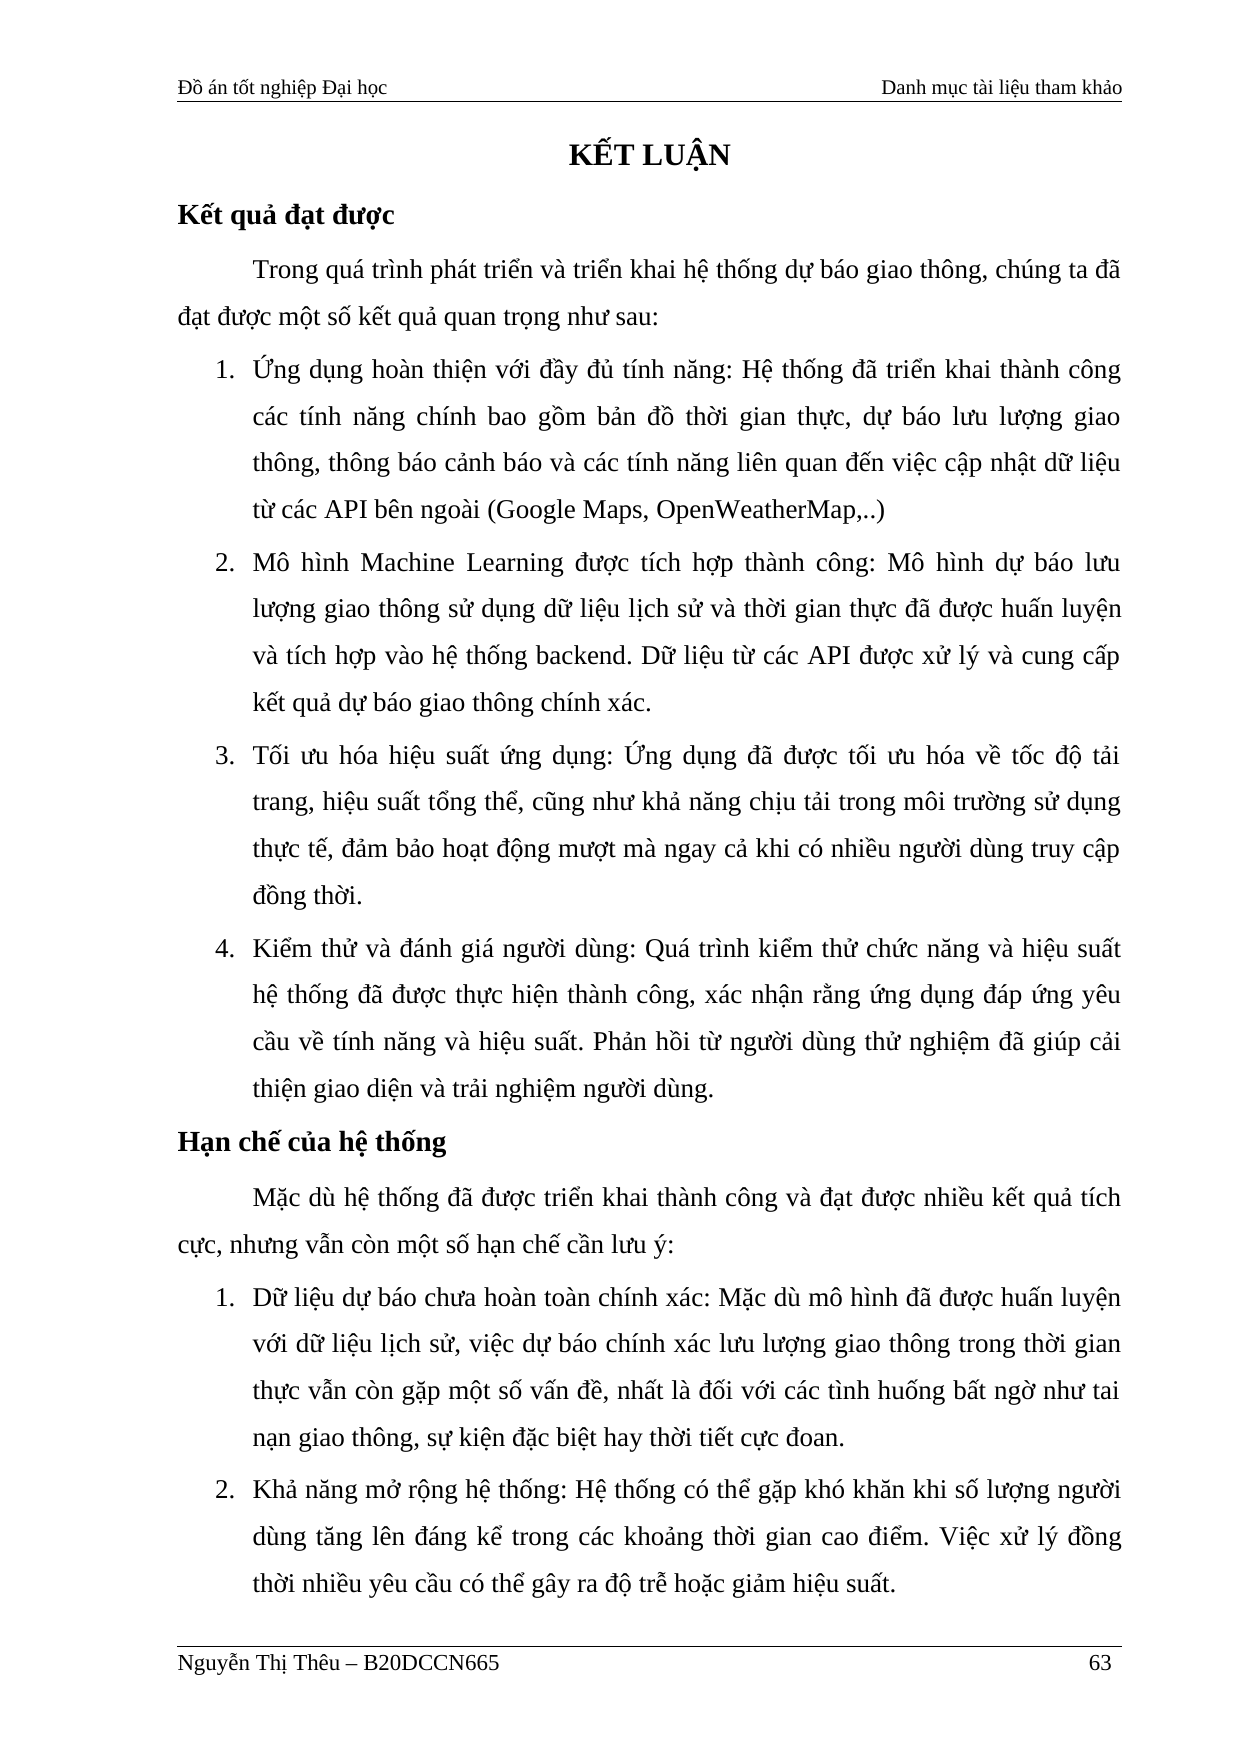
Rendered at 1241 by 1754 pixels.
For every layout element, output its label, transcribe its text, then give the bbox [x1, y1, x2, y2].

list Dữ liệu dự báo chưa hoàn toàn chính xác: Mặc dù mô hình đã được huấn luyện với dữ liệu lịch sử, việc dự báo chính xác lưu lượng giao thông trong thời gian thực vẫn còn gặp một số vấn đề, nhất là đối với các tình huống bất ngờ như tai nạn giao thông, sự kiện đặc biệt hay thời tiết cực đoan. [215, 1281, 1122, 1452]
text Trong quá trình phát triển và triển khai hệ thống dự báo giao thông, chúng ta đã đạt được một số kết quả quan trọng như sau: [177, 253, 1122, 331]
subtitle KẾT LUẬN [177, 137, 1122, 173]
list Mô hình Machine Learning được tích hợp thành công: Mô hình dự báo lưu lượng giao thông sử dụng dữ liệu lịch sử và thời gian thực đã được huấn luyện và tích hợp vào hệ thống backend. Dữ liệu từ các API được xử lý và cung cấp kết quả dự báo giao thông chính xác. [215, 546, 1122, 717]
list Khả năng mở rộng hệ thống: Hệ thống có thể gặp khó khăn khi số lượng người dùng tăng lên đáng kể trong các khoảng thời gian cao điểm. Việc xử lý đồng thời nhiều yêu cầu có thể gây ra độ trễ hoặc giảm hiệu suất. [215, 1474, 1122, 1598]
list Kiểm thử và đánh giá người dùng: Quá trình kiểm thử chức năng và hiệu suất hệ thống đã được thực hiện thành công, xác nhận rằng ứng dụng đáp ứng yêu cầu về tính năng và hiệu suất. Phản hồi từ người dùng thử nghiệm đã giúp cải thiện giao diện và trải nghiệm người dùng. [215, 932, 1122, 1103]
subtitle Kết quả đạt được [177, 197, 1122, 230]
text Mặc dù hệ thống đã được triển khai thành công và đạt được nhiều kết quả tích cực, nhưng vẫn còn một số hạn chế cần lưu ý: [177, 1181, 1122, 1259]
list Ứng dụng hoàn thiện với đầy đủ tính năng: Hệ thống đã triển khai thành công các tính năng chính bao gồm bản đồ thời gian thực, dự báo lưu lượng giao thông, thông báo cảnh báo và các tính năng liên quan đến việc cập nhật dữ liệu từ các API bên ngoài (Google Maps, OpenWeatherMap,..) [215, 353, 1122, 524]
subtitle Hạn chế của hệ thống [177, 1124, 1122, 1158]
list Tối ưu hóa hiệu suất ứng dụng: Ứng dụng đã được tối ưu hóa về tốc độ tải trang, hiệu suất tổng thể, cũng như khả năng chịu tải trong môi trường sử dụng thực tế, đảm bảo hoạt động mượt mà ngay cả khi có nhiều người dùng truy cập đồng thời. [215, 739, 1122, 910]
